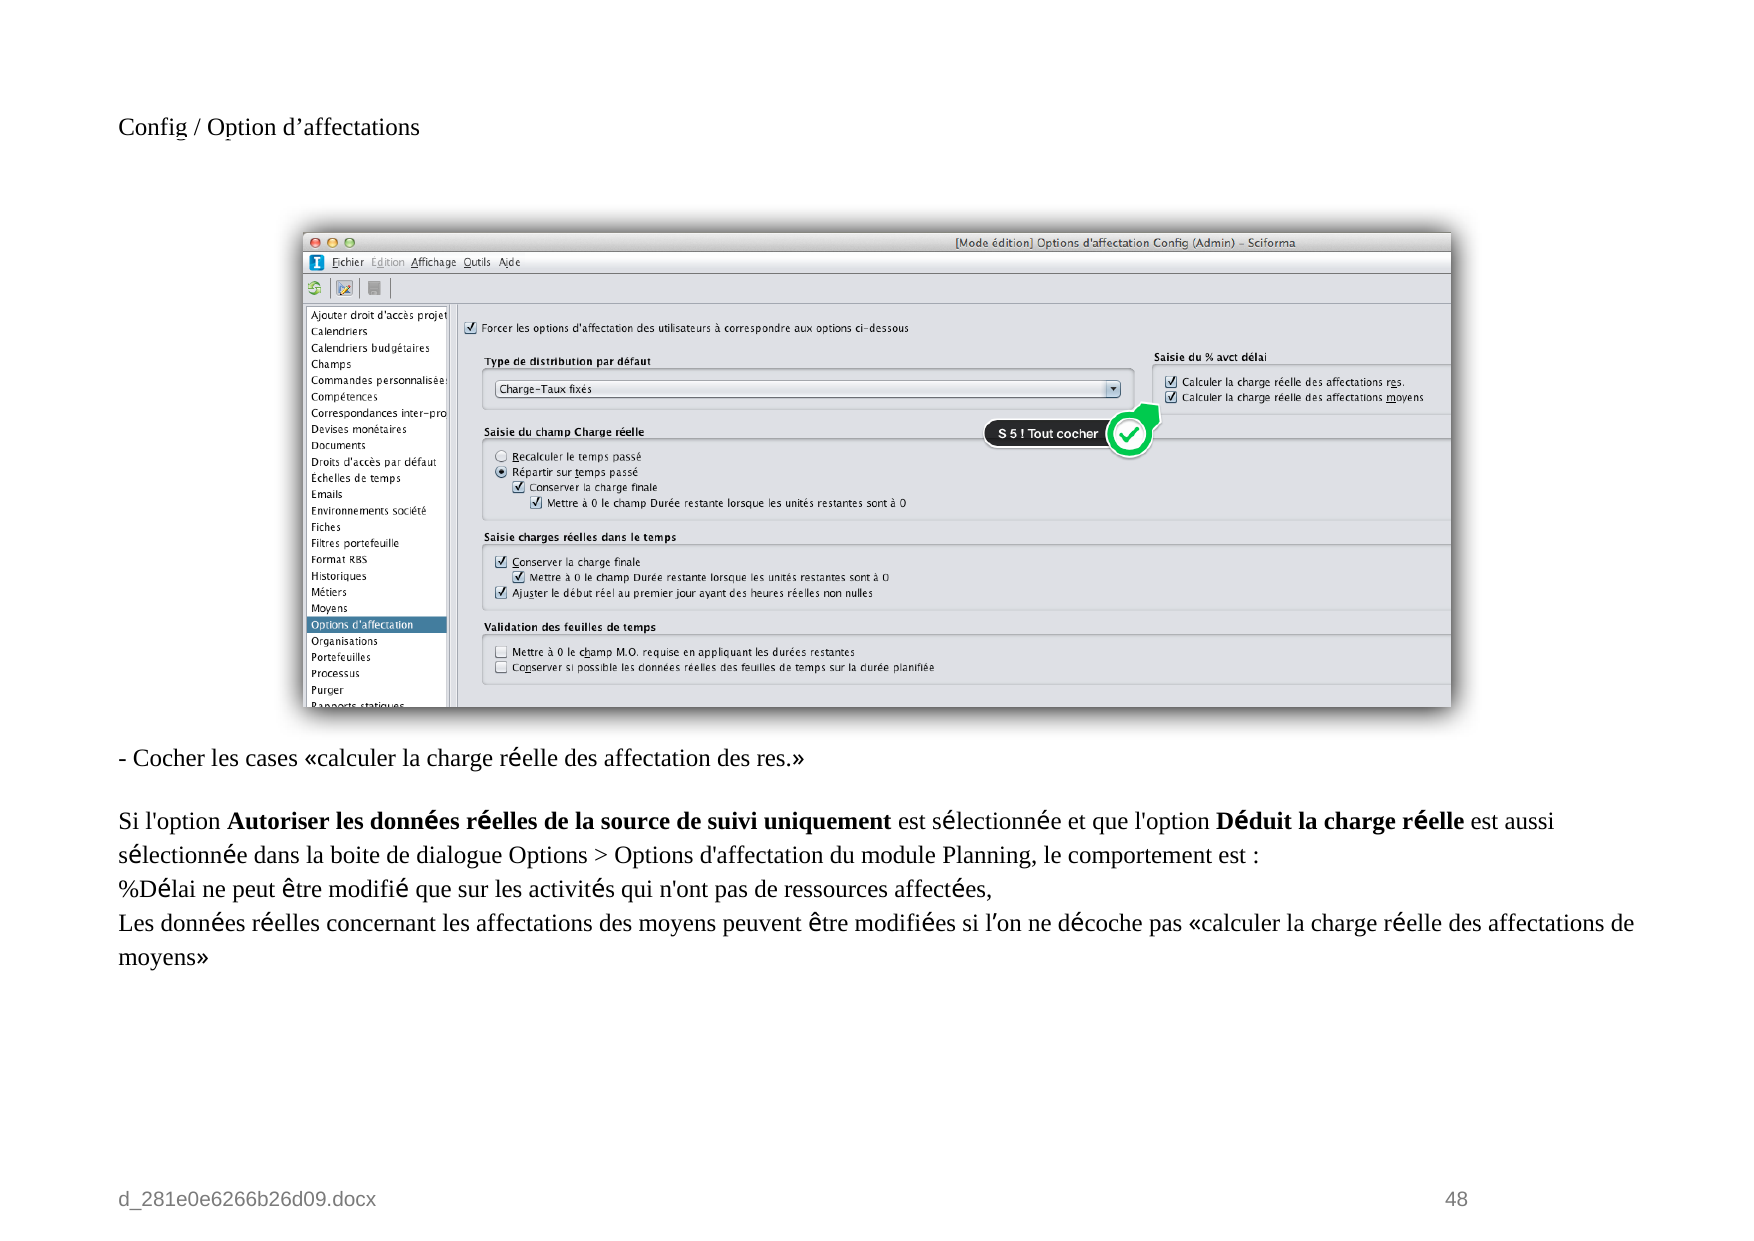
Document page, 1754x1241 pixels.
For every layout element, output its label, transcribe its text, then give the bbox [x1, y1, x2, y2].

text Les données réelles concernant les affectations des moyens peuvent être modifiées si l’on ne décoche pas «calculer la charge réelle des affectations de moyens» [118, 905, 1636, 973]
text Si l'option Autoriser les données réelles de la source de suivi uniquement est sélectionnée et que l'option Déduit la charge réelle est aussi sélectionnée dans la boite de dialogue Options > Options d'affectation du module Planning, le comportement est : [118, 802, 1636, 871]
picture [303, 232, 1451, 707]
text %Délai ne peut être modifié que sur les activités qui n'ont pas de ressources affectées, [118, 871, 1636, 905]
text Config / Option d’affectations [118, 112, 1636, 141]
